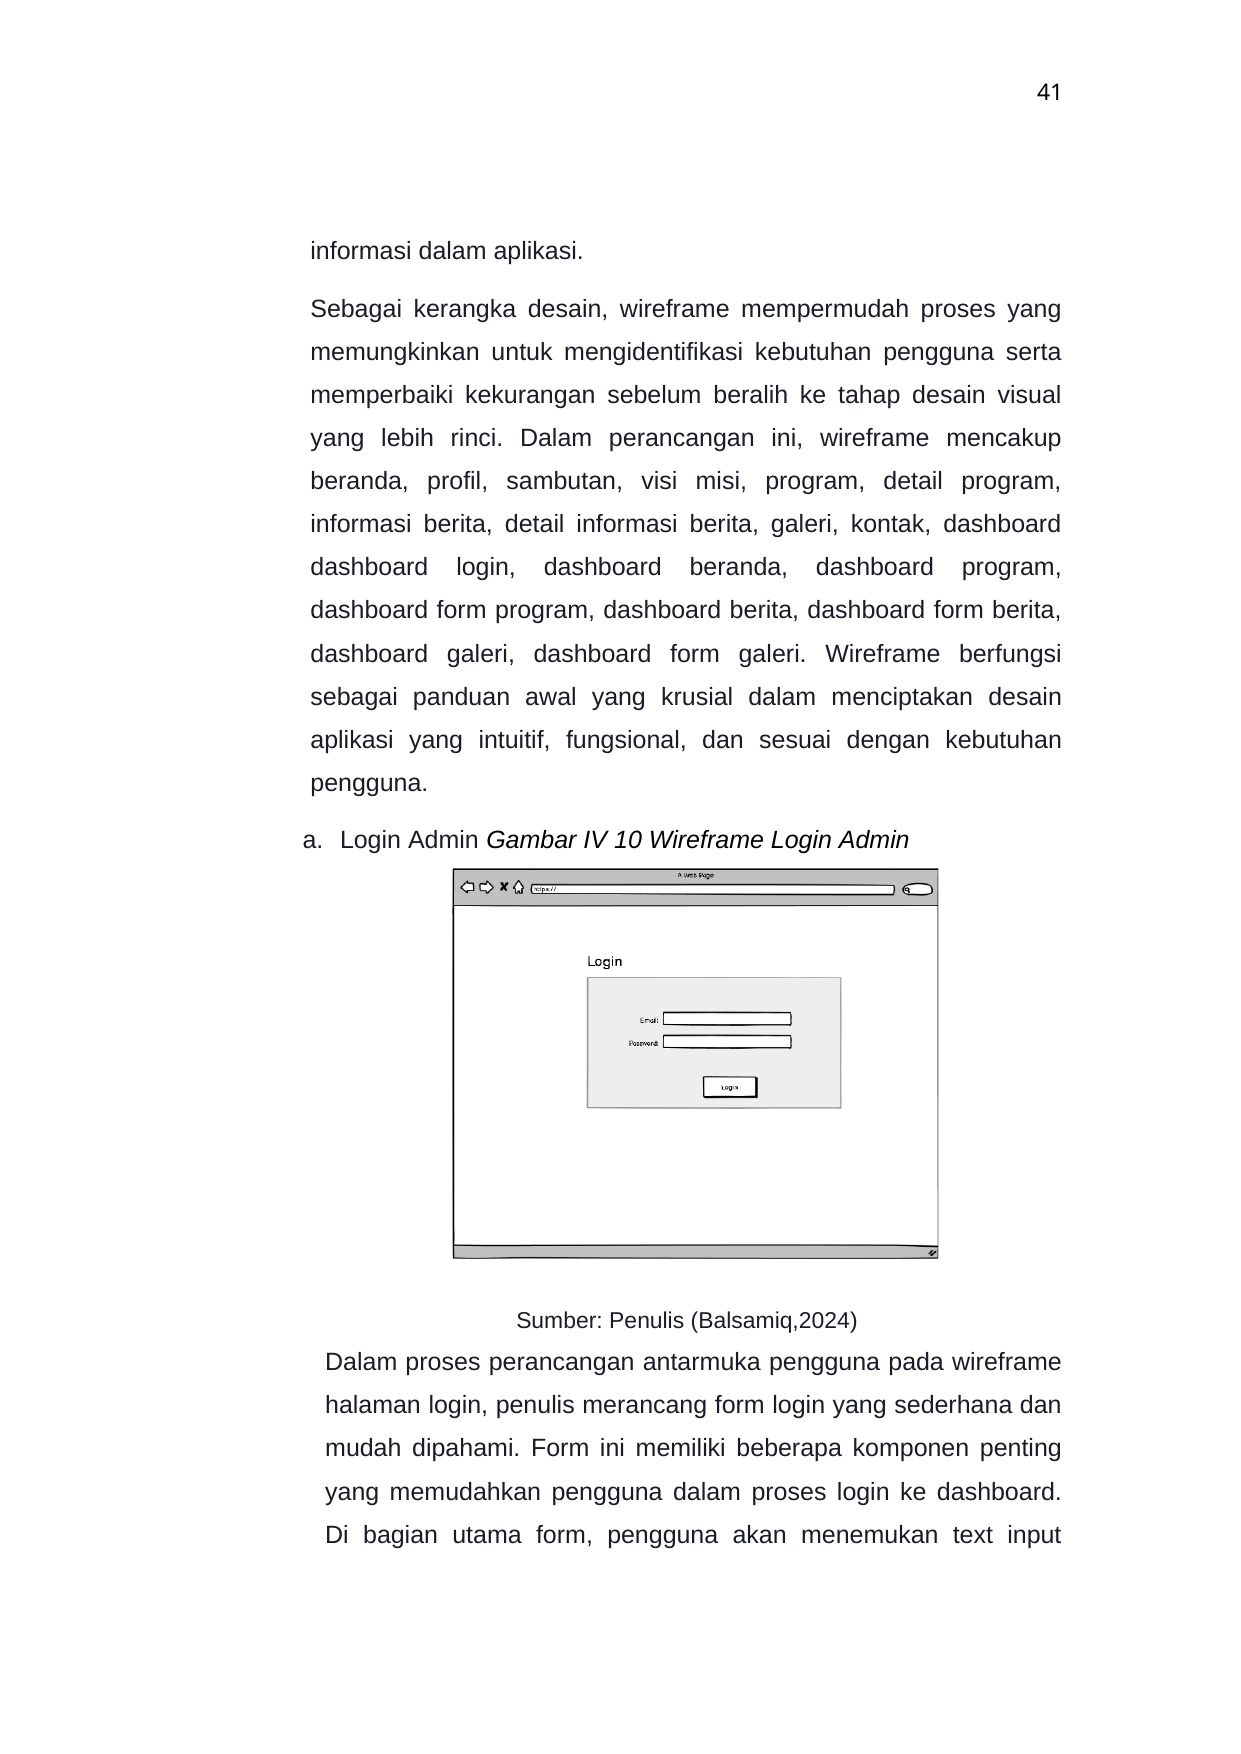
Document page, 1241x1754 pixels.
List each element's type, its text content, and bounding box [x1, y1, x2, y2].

picture [452, 868, 939, 1259]
text Sebagai kerangka desain, wireframe mempermudah proses yang memungkinkan untuk mengidentifikasi kebutuhan pengguna serta memperbaiki kekurangan sebelum beralih ke tahap desain visual yang lebih rinci. Dalam perancangan ini, wireframe mencakup beranda, profil, sambutan, visi misi, program, detail program, informasi berita, detail informasi berita, galeri, kontak, dashboard dashboard login, dashboard beranda, dashboard program, dashboard form program, dashboard berita, dashboard form berita, dashboard galeri, dashboard form galeri. Wireframe berfungsi sebagai panduan awal yang krusial dalam menciptakan desain aplikasi yang intuitif, fungsional, dan sesuai dengan kebutuhan pengguna. [310, 293, 1063, 797]
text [325, 1347, 1063, 1548]
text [310, 236, 1063, 265]
list Sumber: Penulis (Balsamiq,2024) [310, 1307, 1063, 1333]
